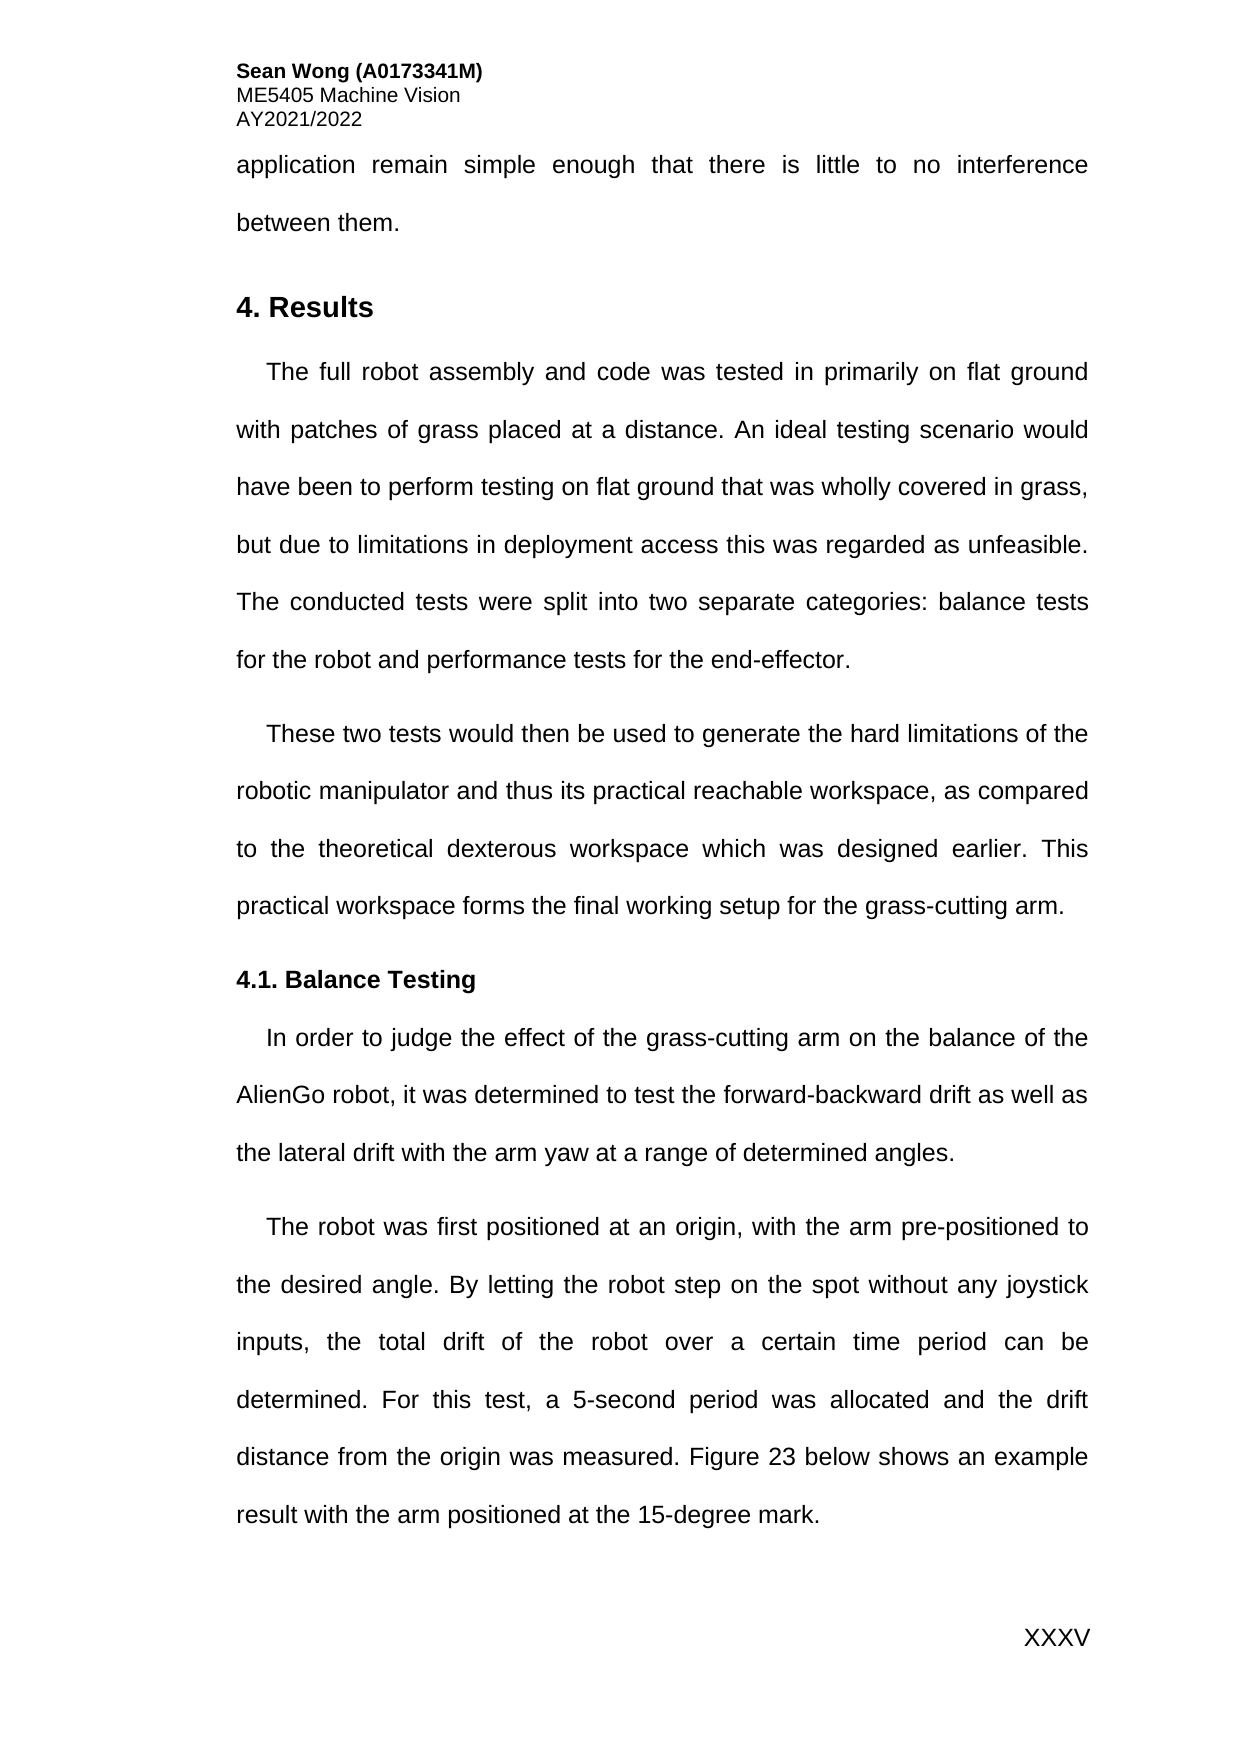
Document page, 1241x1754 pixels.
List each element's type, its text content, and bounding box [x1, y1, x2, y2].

subtitle 4. Results [236, 290, 1090, 323]
text In order to judge the effect of the grass-cutting arm on the balance of the AlienGo robot, it was determined to test the forward-backward drift as well as the lateral drift with the arm yaw at a range of determined angles. [236, 1023, 1090, 1167]
text The robot was first positioned at an origin, with the arm pre-positioned to the desired angle. By letting the robot step on the spot without any joystick inputs, the total drift of the robot over a certain time period can be determined. For this test, a 5-second period was allocated and the drift distance from the origin was measured. Figure 23 below shows an example result with the arm positioned at the 15-degree mark. [236, 1212, 1090, 1528]
subtitle 4.1. Balance Testing [236, 965, 1090, 994]
text These two tests would then be used to generate the hard limitations of the robotic manipulator and thus its practical reachable workspace, as compared to the theoretical dexterous workspace which was designed earlier. This practical workspace forms the final working setup for the grass-cutting arm. [236, 719, 1090, 920]
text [236, 150, 1090, 236]
text The full robot assembly and code was tested in primarily on flat ground with patches of grass placed at a distance. An ideal testing scenario would have been to perform testing on flat ground that was wholly covered in grass, but due to limitations in deployment access this was regarded as unfeasible. The conducted tests were split into two separate categories: balance tests for the robot and performance tests for the end-effector. [236, 357, 1090, 673]
